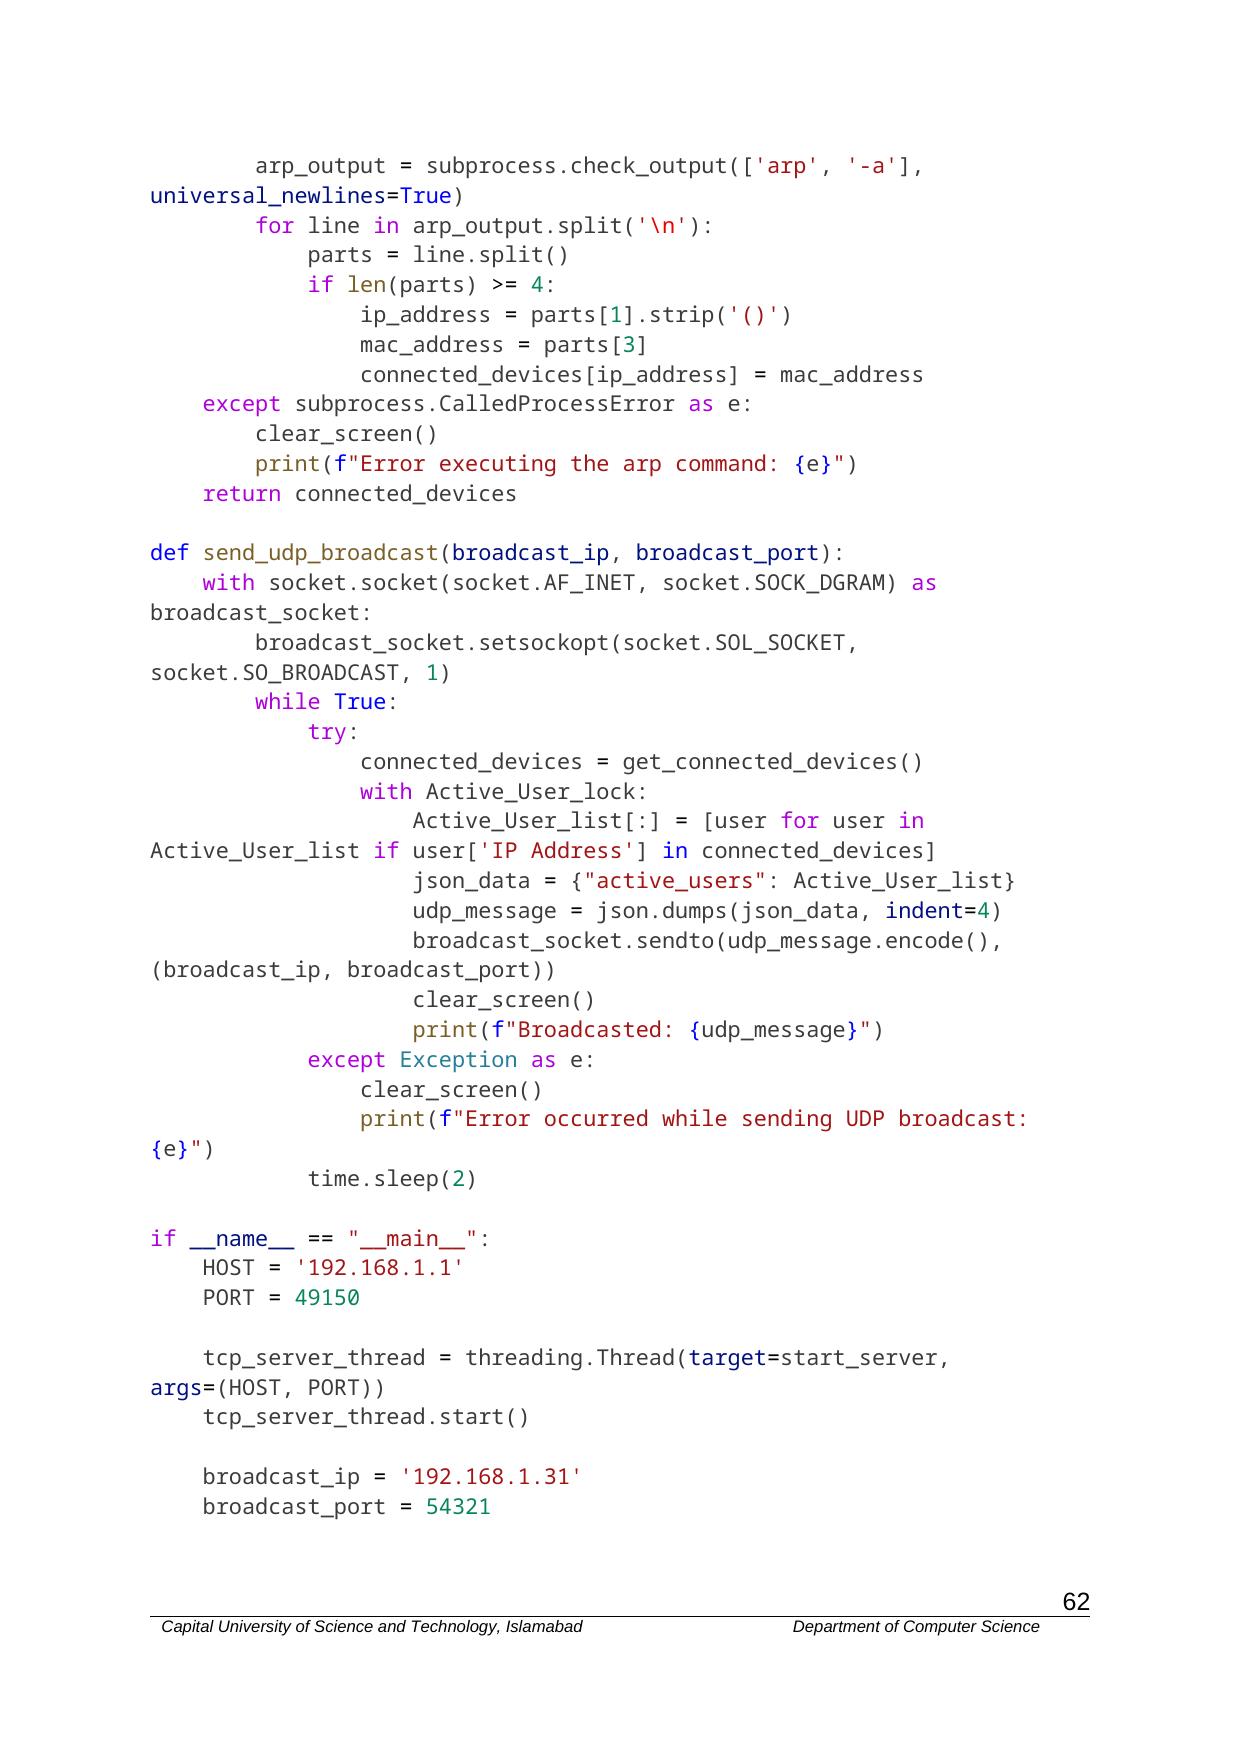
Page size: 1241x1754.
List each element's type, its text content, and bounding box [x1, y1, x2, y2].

text tcp_server_thread.start() [150, 1401, 1090, 1431]
text broadcast_socket.sendto(udp_message.encode(), (broadcast_ip, broadcast_port)) [150, 924, 1090, 984]
text ip_address = parts[1].strip('()') [150, 299, 1090, 329]
text HOST = '192.168.1.1' [150, 1252, 1090, 1282]
text if len(parts) >= 4: [150, 269, 1090, 299]
text connected_devices = get_connected_devices() [150, 746, 1090, 776]
text broadcast_ip = '192.168.1.31' [150, 1461, 1090, 1491]
text tcp_server_thread = threading.Thread(target=start_server, args=(HOST, PORT)) [150, 1342, 1090, 1401]
text Active_User_list[:] = [user for user in Active_User_list if user['IP Address'] in connected_devices] [150, 805, 1090, 865]
text def send_udp_broadcast(broadcast_ip, broadcast_port): [150, 537, 1090, 567]
text for line in arp_output.split('\n'): [150, 209, 1090, 239]
text broadcast_port = 54321 [150, 1491, 1090, 1520]
text json_data = {"active_users": Active_User_list} [150, 865, 1090, 895]
text print(f"Error executing the arp command: {e}") [150, 448, 1090, 478]
text print(f"Broadcasted: {udp_message}") [150, 1014, 1090, 1044]
text arp_output = subprocess.check_output(['arp', '-a'], universal_newlines=True) [150, 150, 1090, 209]
text clear_screen() [150, 984, 1090, 1014]
text parts = line.split() [150, 239, 1090, 269]
text if __name__ == "__main__": [150, 1222, 1090, 1252]
text except Exception as e: [150, 1044, 1090, 1073]
text broadcast_socket.setsockopt(socket.SOL_SOCKET, socket.SO_BROADCAST, 1) [150, 627, 1090, 686]
text time.sleep(2) [150, 1163, 1090, 1193]
text try: [150, 716, 1090, 746]
text print(f"Error occurred while sending UDP broadcast: {e}") [150, 1103, 1090, 1163]
text except subprocess.CalledProcessError as e: [150, 388, 1090, 418]
text return connected_devices [150, 478, 1090, 507]
text while True: [150, 686, 1090, 716]
text clear_screen() [150, 418, 1090, 448]
text with socket.socket(socket.AF_INET, socket.SOCK_DGRAM) as broadcast_socket: [150, 567, 1090, 627]
text PORT = 49150 [150, 1282, 1090, 1312]
text with Active_User_lock: [150, 776, 1090, 805]
text connected_devices[ip_address] = mac_address [150, 358, 1090, 388]
text udp_message = json.dumps(json_data, indent=4) [150, 895, 1090, 924]
text mac_address = parts[3] [150, 329, 1090, 358]
text clear_screen() [150, 1073, 1090, 1103]
